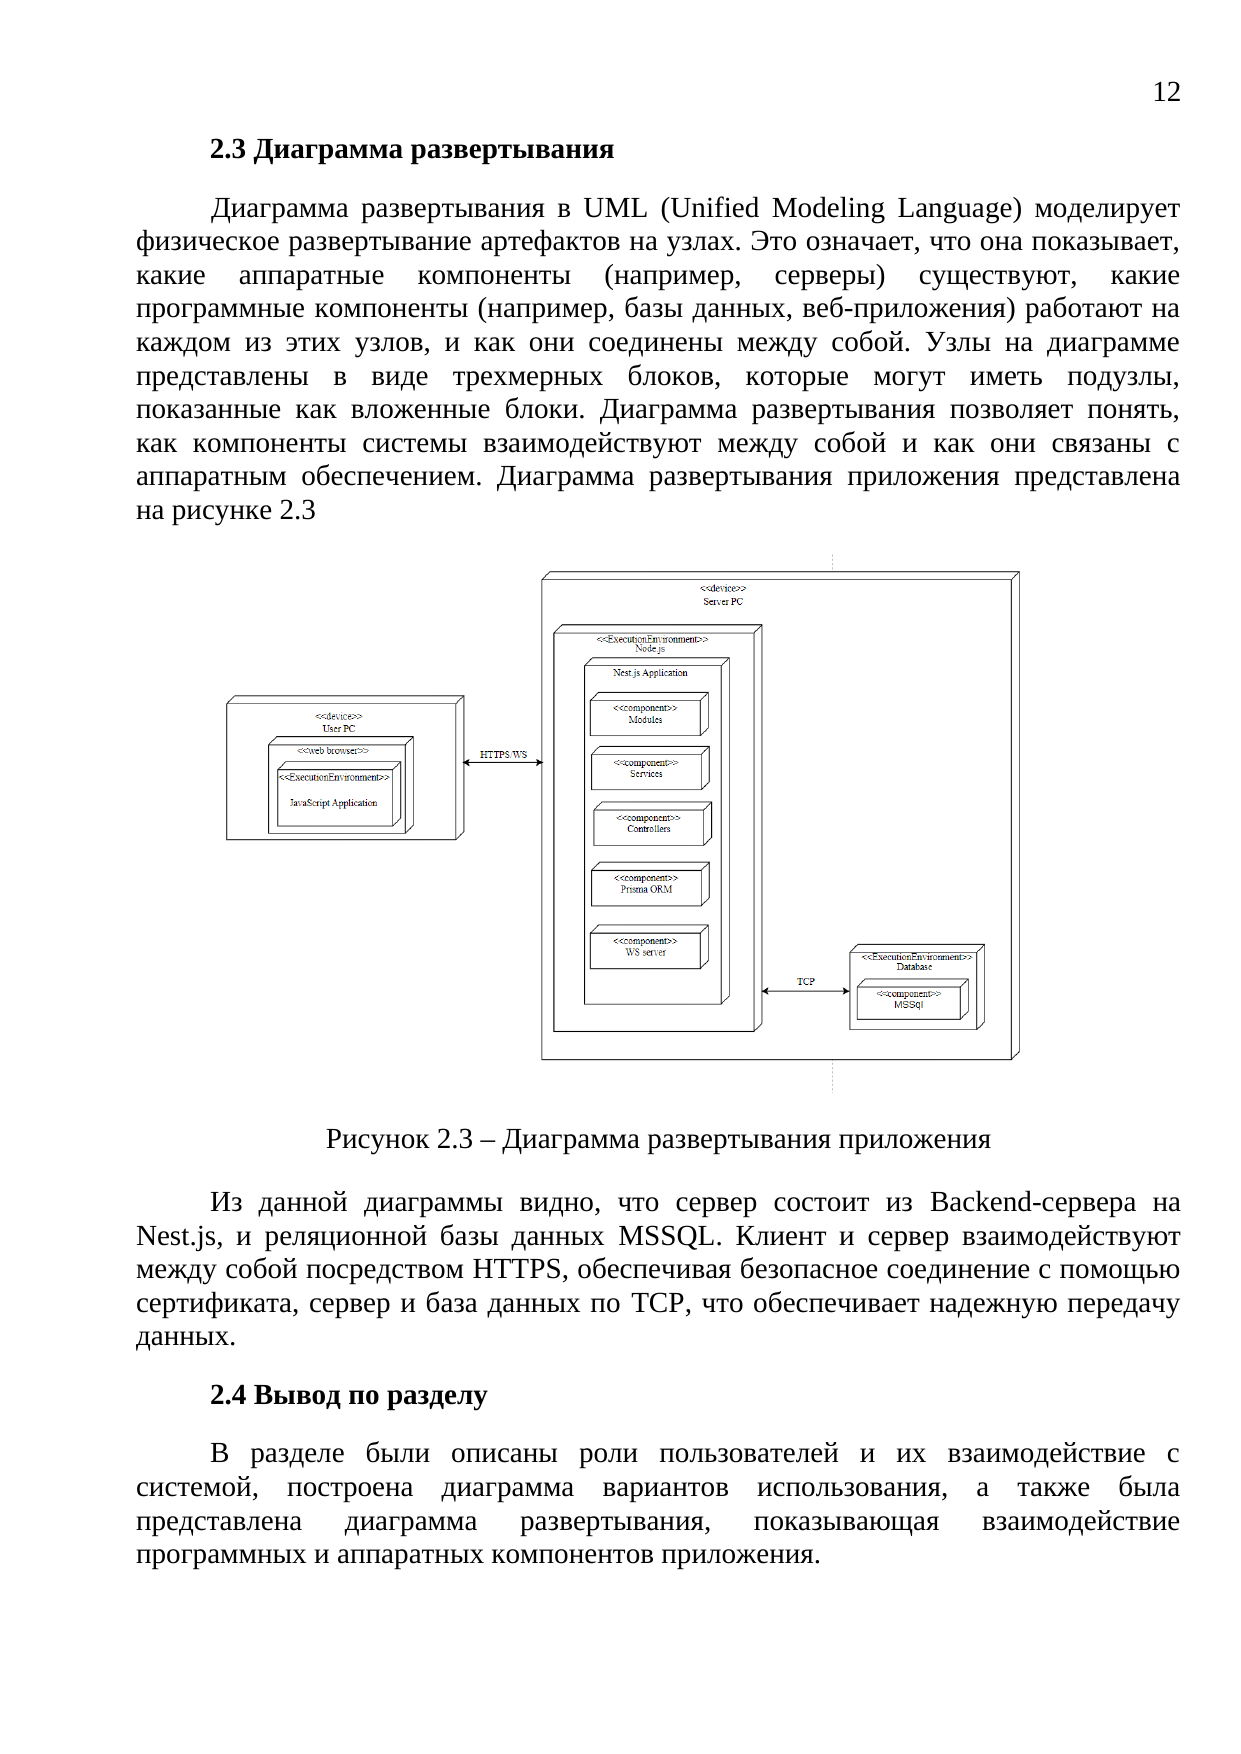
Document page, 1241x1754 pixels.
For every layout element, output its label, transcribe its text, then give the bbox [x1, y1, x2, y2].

text В разделе были описаны роли пользователей и их взаимодействие с системой, построена диаграмма вариантов использования, а также была представлена диаграмма развертывания, показывающая взаимодействие программных и аппаратных компонентов приложения. [136, 1436, 1181, 1570]
text Диаграмма развертывания в UML (Unified Modeling Language) моделирует физическое развертывание артефактов на узлах. Это означает, что она показывает, какие аппаратные компоненты (например, серверы) существуют, какие программные компоненты (например, базы данных, веб-приложения) работают на каждом из этих узлов, и как они соединены между собой. Узлы на диаграмме представлены в виде трехмерных блоков, которые могут иметь подузлы, показанные как вложенные блоки. Диаграмма развертывания позволяет понять, как компоненты системы взаимодействуют между собой и как они связаны с аппаратным обеспечением. Диаграмма развертывания приложения представлена на рисунке 2.3 [136, 190, 1181, 525]
text Из данной диаграммы видно, что сервер состоит из Backend-сервера на Nest.js, и реляционной базы данных MSSQL. Клиент и сервер взаимодействуют между собой посредством HTTPS, обеспечивая безопасное соединение с помощью сертификата, сервер и база данных по TCP, что обеспечивает надежную передачу данных. [136, 1184, 1181, 1352]
picture [172, 554, 1145, 1093]
text 2.3 Диаграмма развертывания [136, 131, 1181, 165]
text Рисунок 2.3 – Диаграмма развертывания приложения [136, 1122, 1181, 1155]
text 2.4 Вывод по разделу [136, 1377, 1181, 1411]
